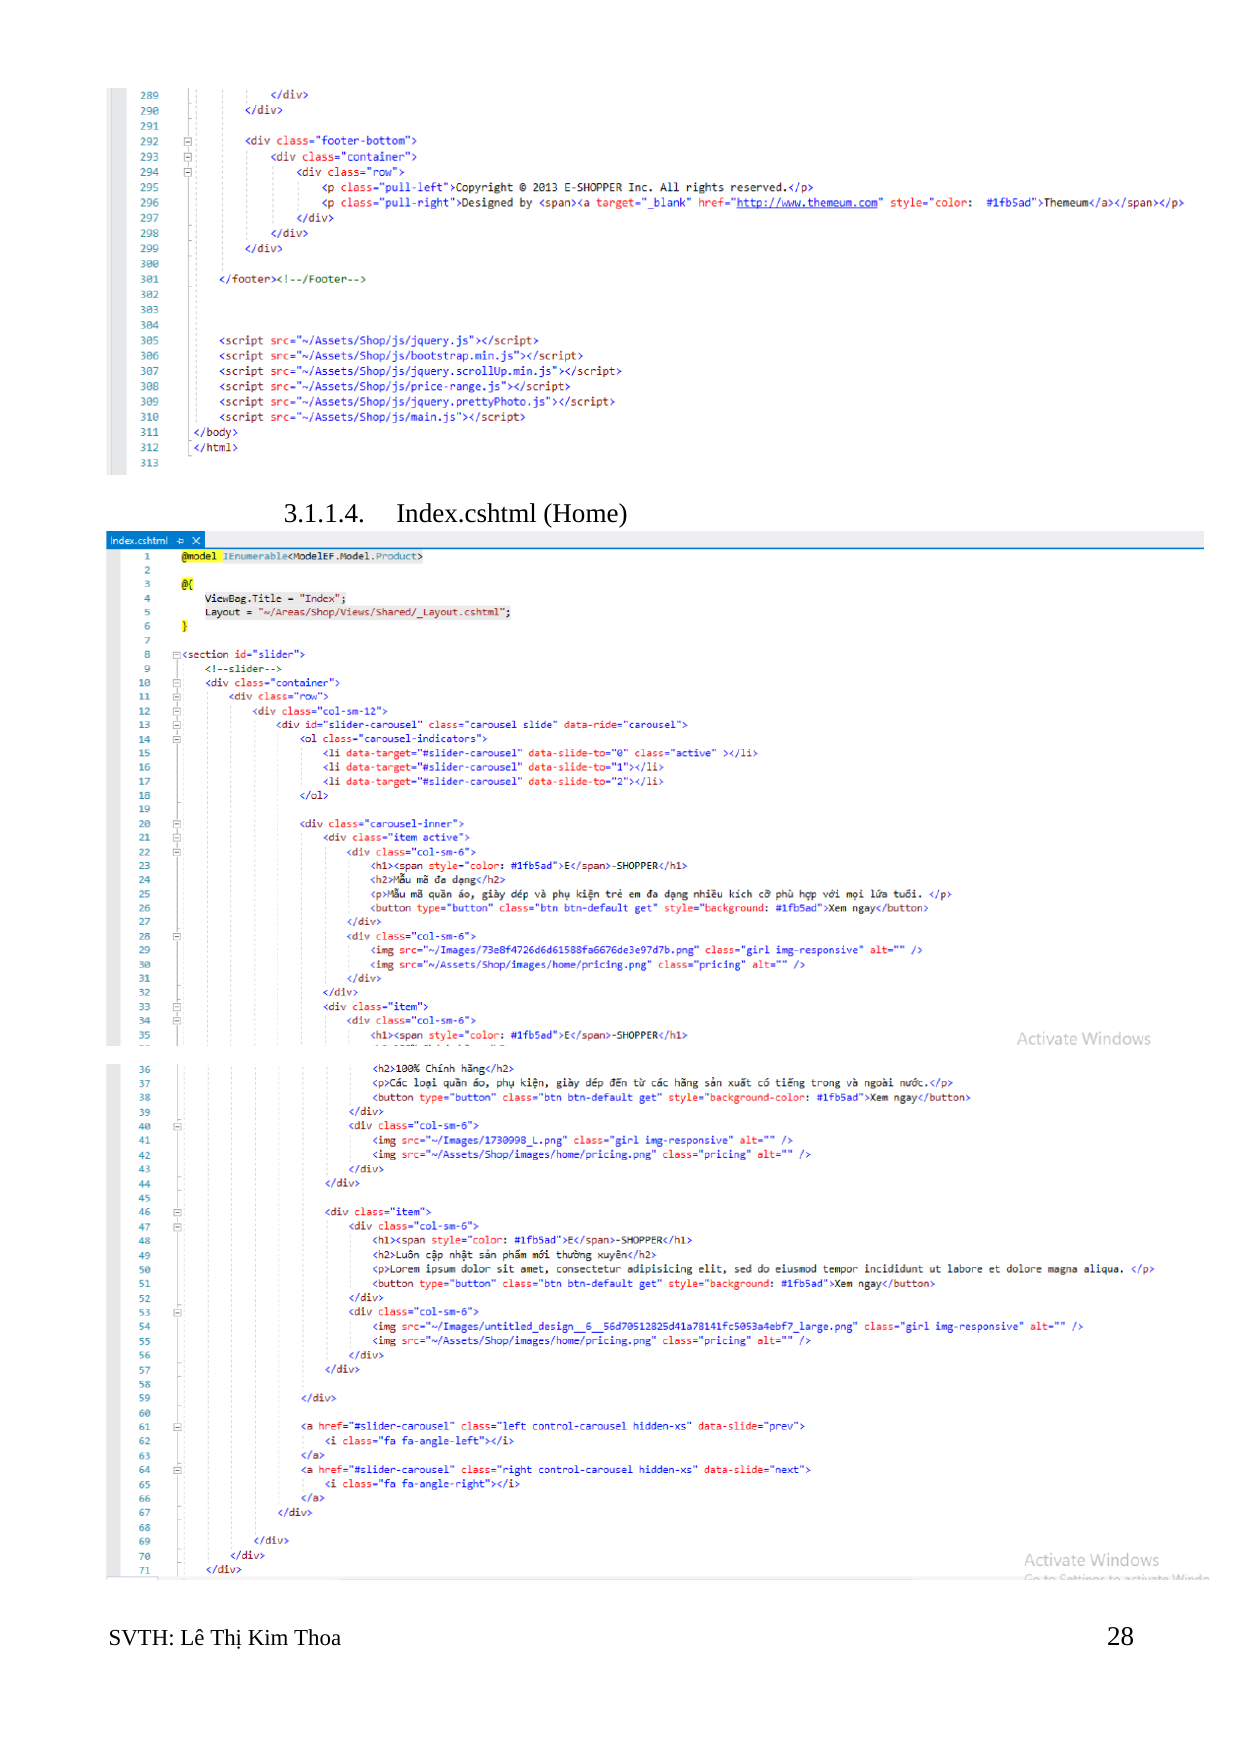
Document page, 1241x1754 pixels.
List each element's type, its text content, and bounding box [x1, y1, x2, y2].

subtitle Index.cshtml (Home) [283, 498, 1134, 529]
picture [106, 531, 1204, 1046]
picture [106, 1064, 1210, 1580]
picture [106, 88, 1216, 475]
